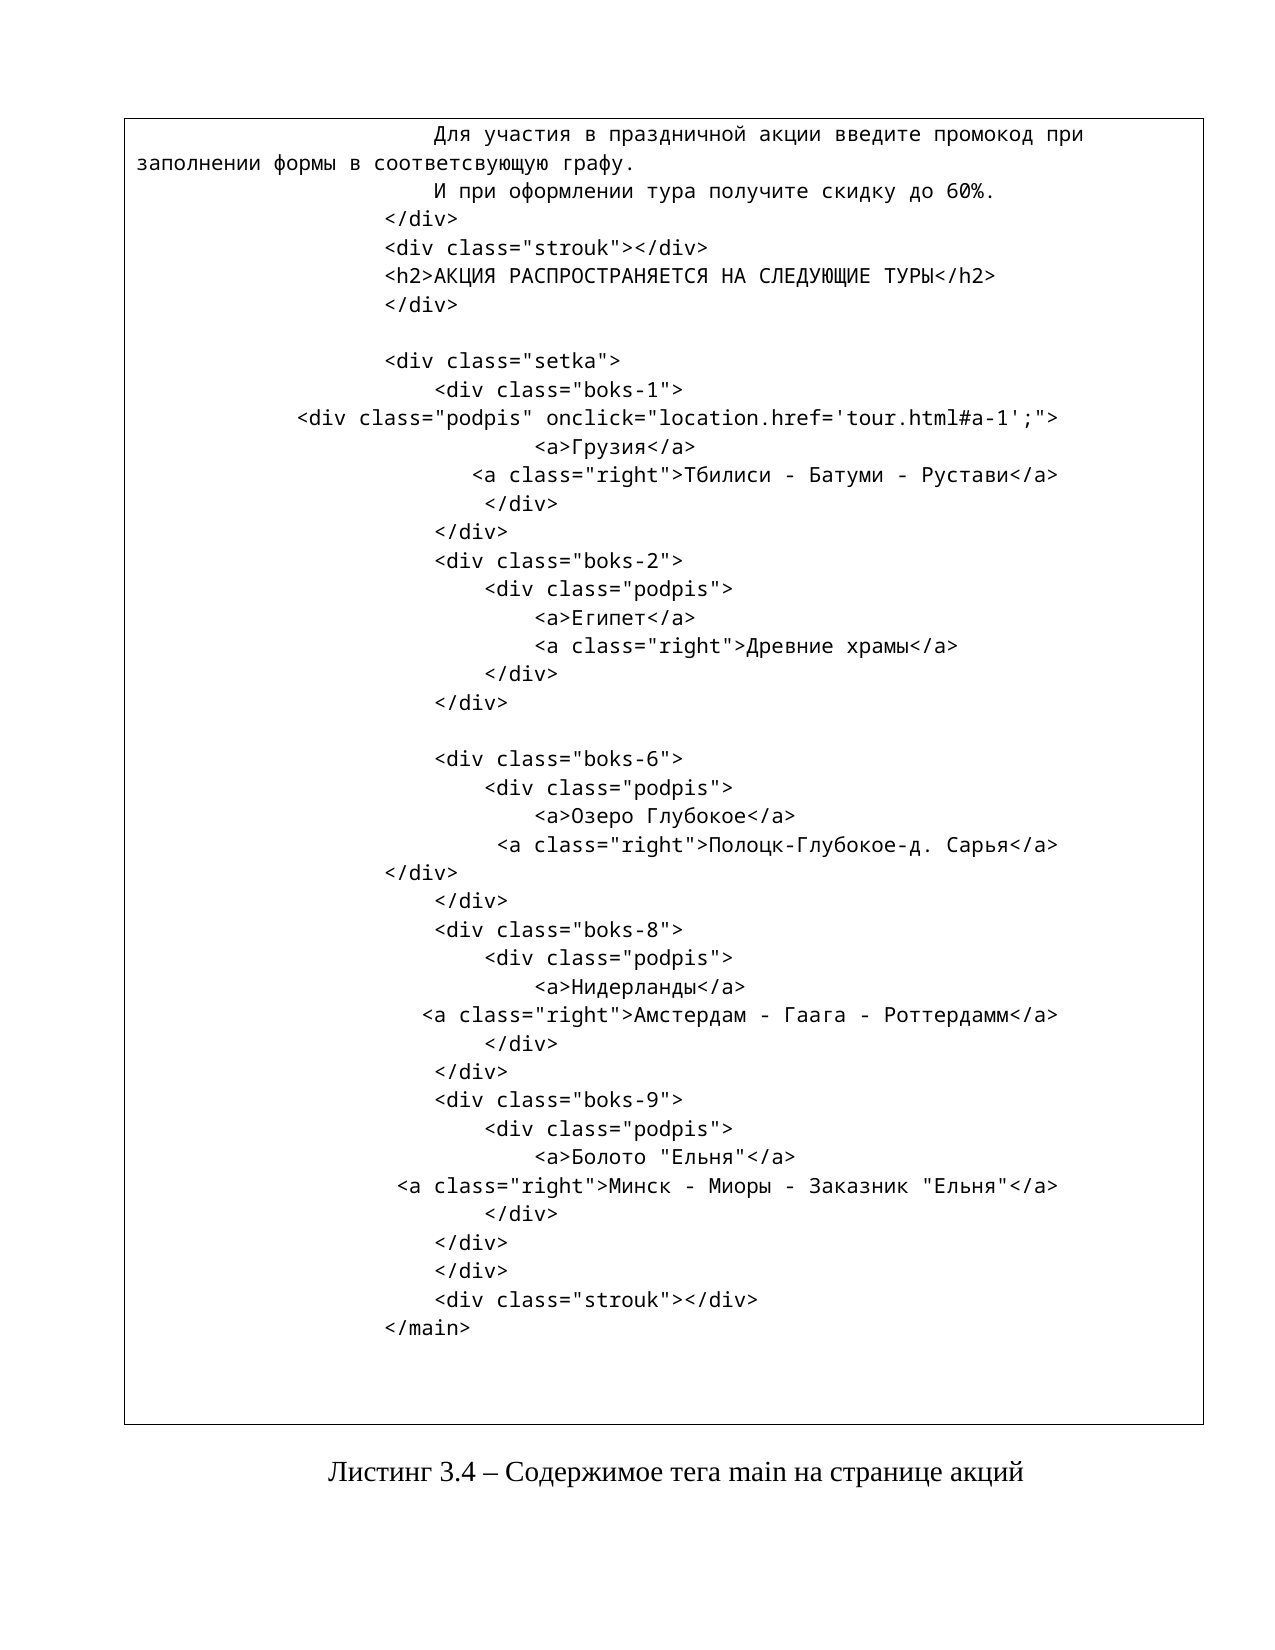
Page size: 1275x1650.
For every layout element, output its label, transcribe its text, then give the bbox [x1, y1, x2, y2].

text Листинг 3.4 – Содержимое тега main на странице акций [136, 1454, 1216, 1488]
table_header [125, 119, 1203, 1424]
